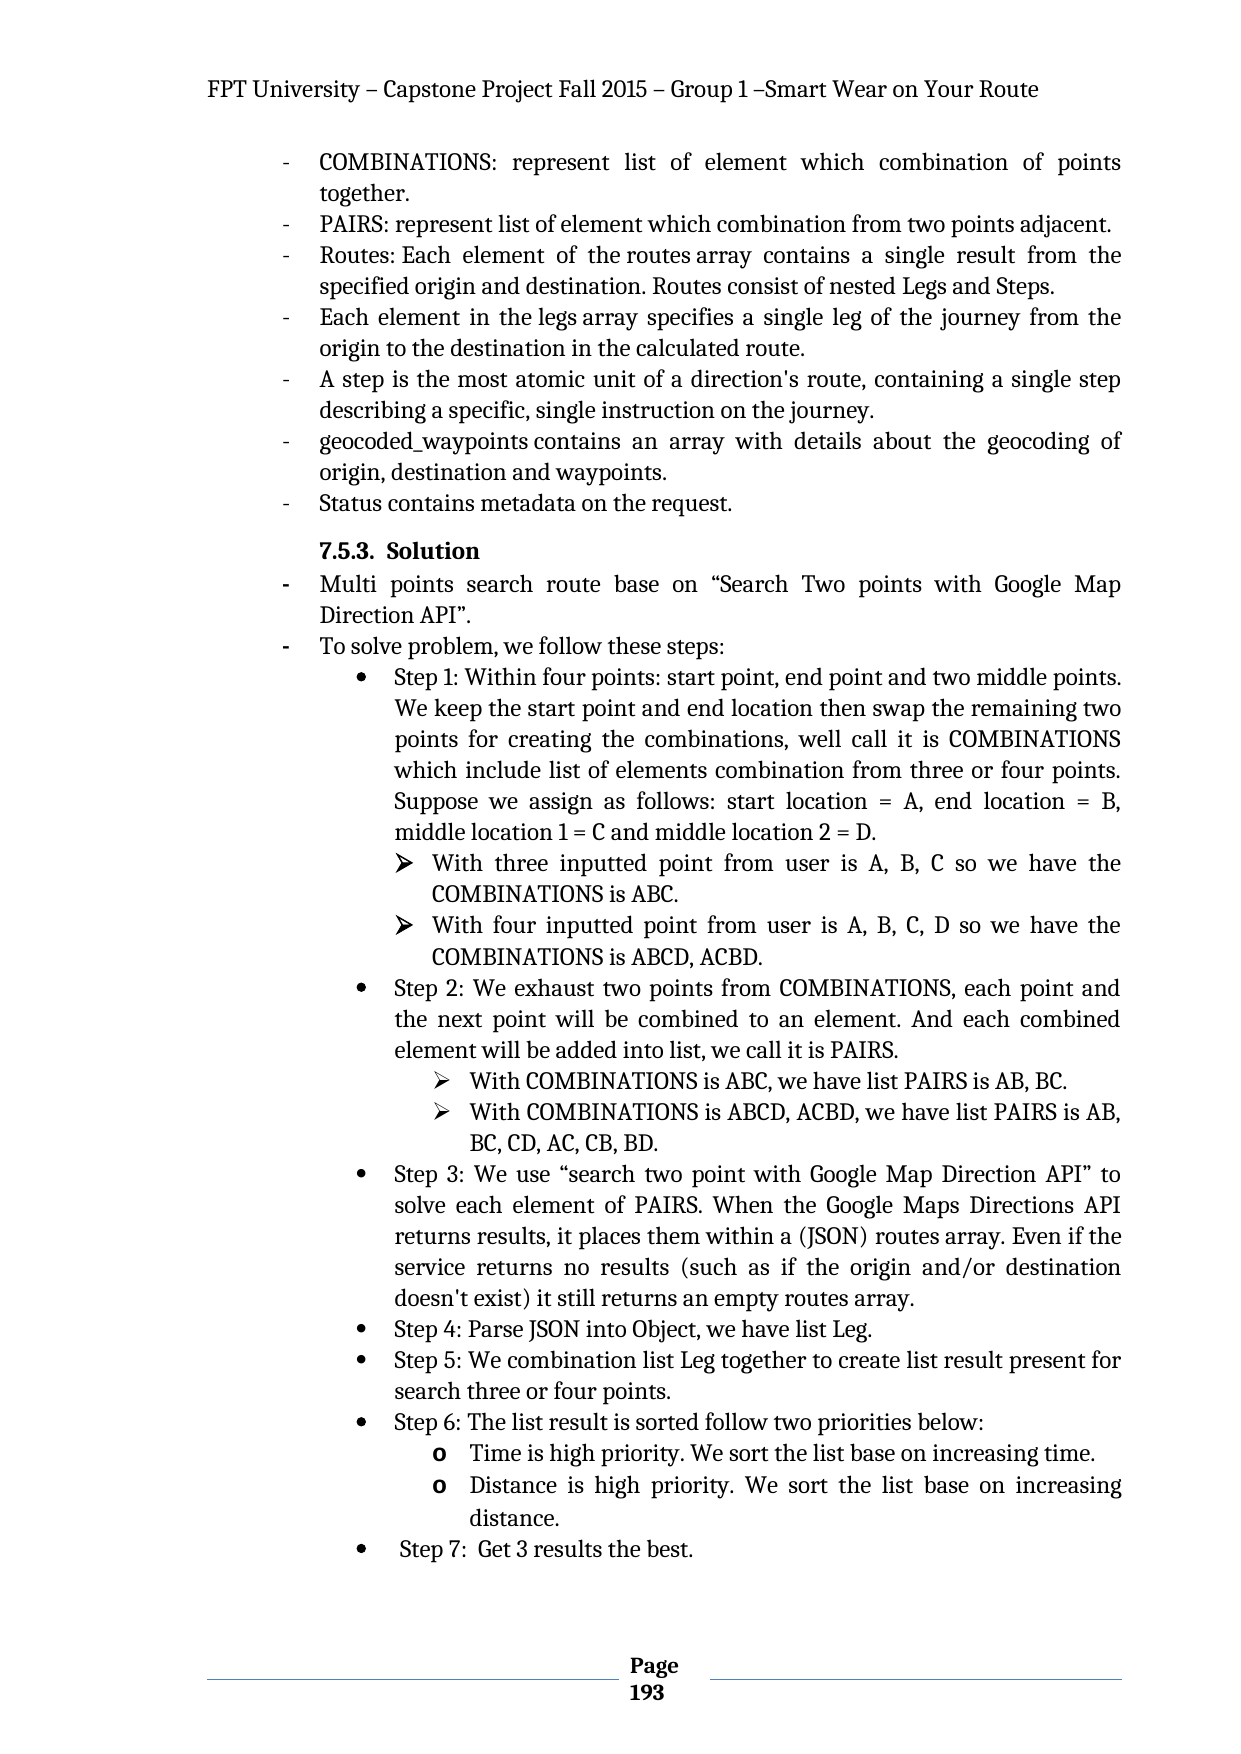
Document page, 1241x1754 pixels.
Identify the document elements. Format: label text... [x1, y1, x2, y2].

list To solve problem, we follow these steps: [282, 632, 1122, 661]
list Each element in the legs array specifies a single leg of the journey from the origin to the destination in the calculated route. [282, 303, 1122, 363]
list COMBINATIONS: represent list of element which combination of points together. [282, 148, 1122, 207]
list Time is high priority. We sort the list base on increasing time. [432, 1439, 1122, 1469]
subtitle Solution [319, 537, 1122, 566]
list With four inputted point from user is A, B, C, D so we have the COMBINATIONS is ABCD, ACBD. [394, 911, 1122, 971]
list Step 3: We use “search two point with Google Map Direction API” to solve each element of PAIRS. When the Google Maps Directions API returns results, it places them within a (JSON) routes array. Even if the service returns no results (such as if the origin and/or destination doesn't exist) it still returns an empty routes array. [357, 1160, 1122, 1313]
list Distance is high priority. We sort the list base on increasing distance. [432, 1471, 1122, 1532]
list Status contains metadata on the request. [282, 489, 1122, 518]
list geocoded_waypoints contains an array with details about the geocoding of origin, destination and waypoints. [282, 427, 1122, 487]
list Step 7: Get 3 results the best. [357, 1535, 1122, 1563]
list Step 5: We combination list Leg together to create list result present for search three or four points. [357, 1346, 1122, 1406]
list Multi points search route base on “Search Two points with Google Map Direction API”. [282, 570, 1122, 630]
list PAIRS: represent list of element which combination from two points adjacent. [282, 210, 1122, 238]
list With COMBINATIONS is ABC, we have list PAIRS is AB, BC. [432, 1067, 1122, 1095]
list Step 4: Parse JSON into Object, we have list Leg. [357, 1315, 1122, 1344]
list Routes: Each element of the routes array contains a single result from the specified origin and destination. Routes consist of nested Legs and Steps. [282, 241, 1122, 301]
list With COMBINATIONS is ABCD, ACBD, we have list PAIRS is AB, BC, CD, AC, CB, BD. [432, 1098, 1122, 1157]
list Step 2: We exhaust two points from COMBINATIONS, each point and the next point will be combined to an element. And each combined element will be added into list, we call it is PAIRS. [357, 973, 1122, 1064]
list Step 6: The list result is sorted follow two priorities below: [357, 1408, 1122, 1437]
list With three inputted point from user is A, B, C so we have the COMBINATIONS is ABC. [394, 849, 1122, 909]
list A step is the most atomic unit of a direction's route, containing a single step describing a specific, single instruction on the journey. [282, 365, 1122, 425]
list Step 1: Within four points: start point, end point and two middle points. We keep the start point and end location then swap the remaining two points for creating the combinations, well call it is COMBINATIONS which include list of elements combination from three or four points. Suppose we assign as follows: start location = A, end location = B, middle location 1 = C and middle location 2 = D. [357, 663, 1122, 847]
